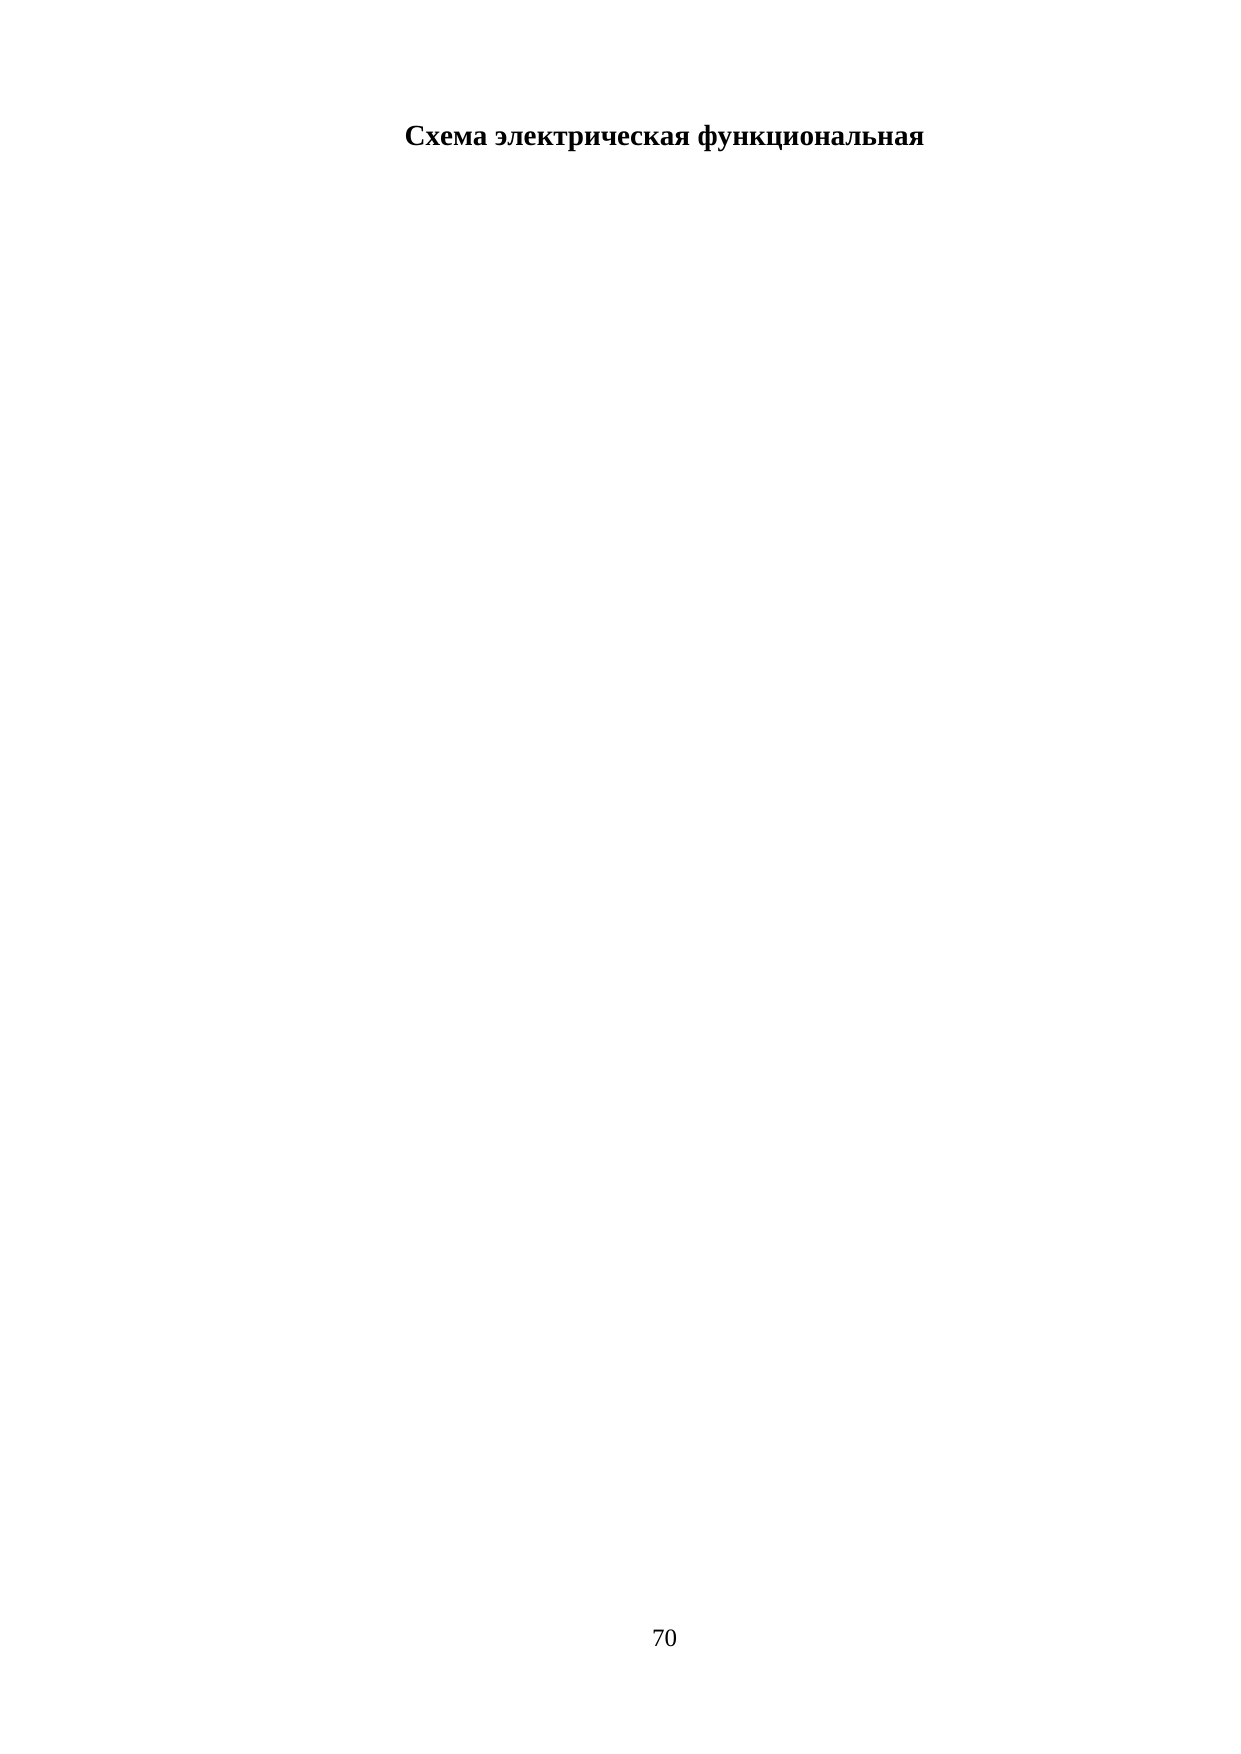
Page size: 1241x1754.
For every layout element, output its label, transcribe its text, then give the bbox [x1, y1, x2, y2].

text Схема электрическая функциональная [177, 118, 1152, 152]
